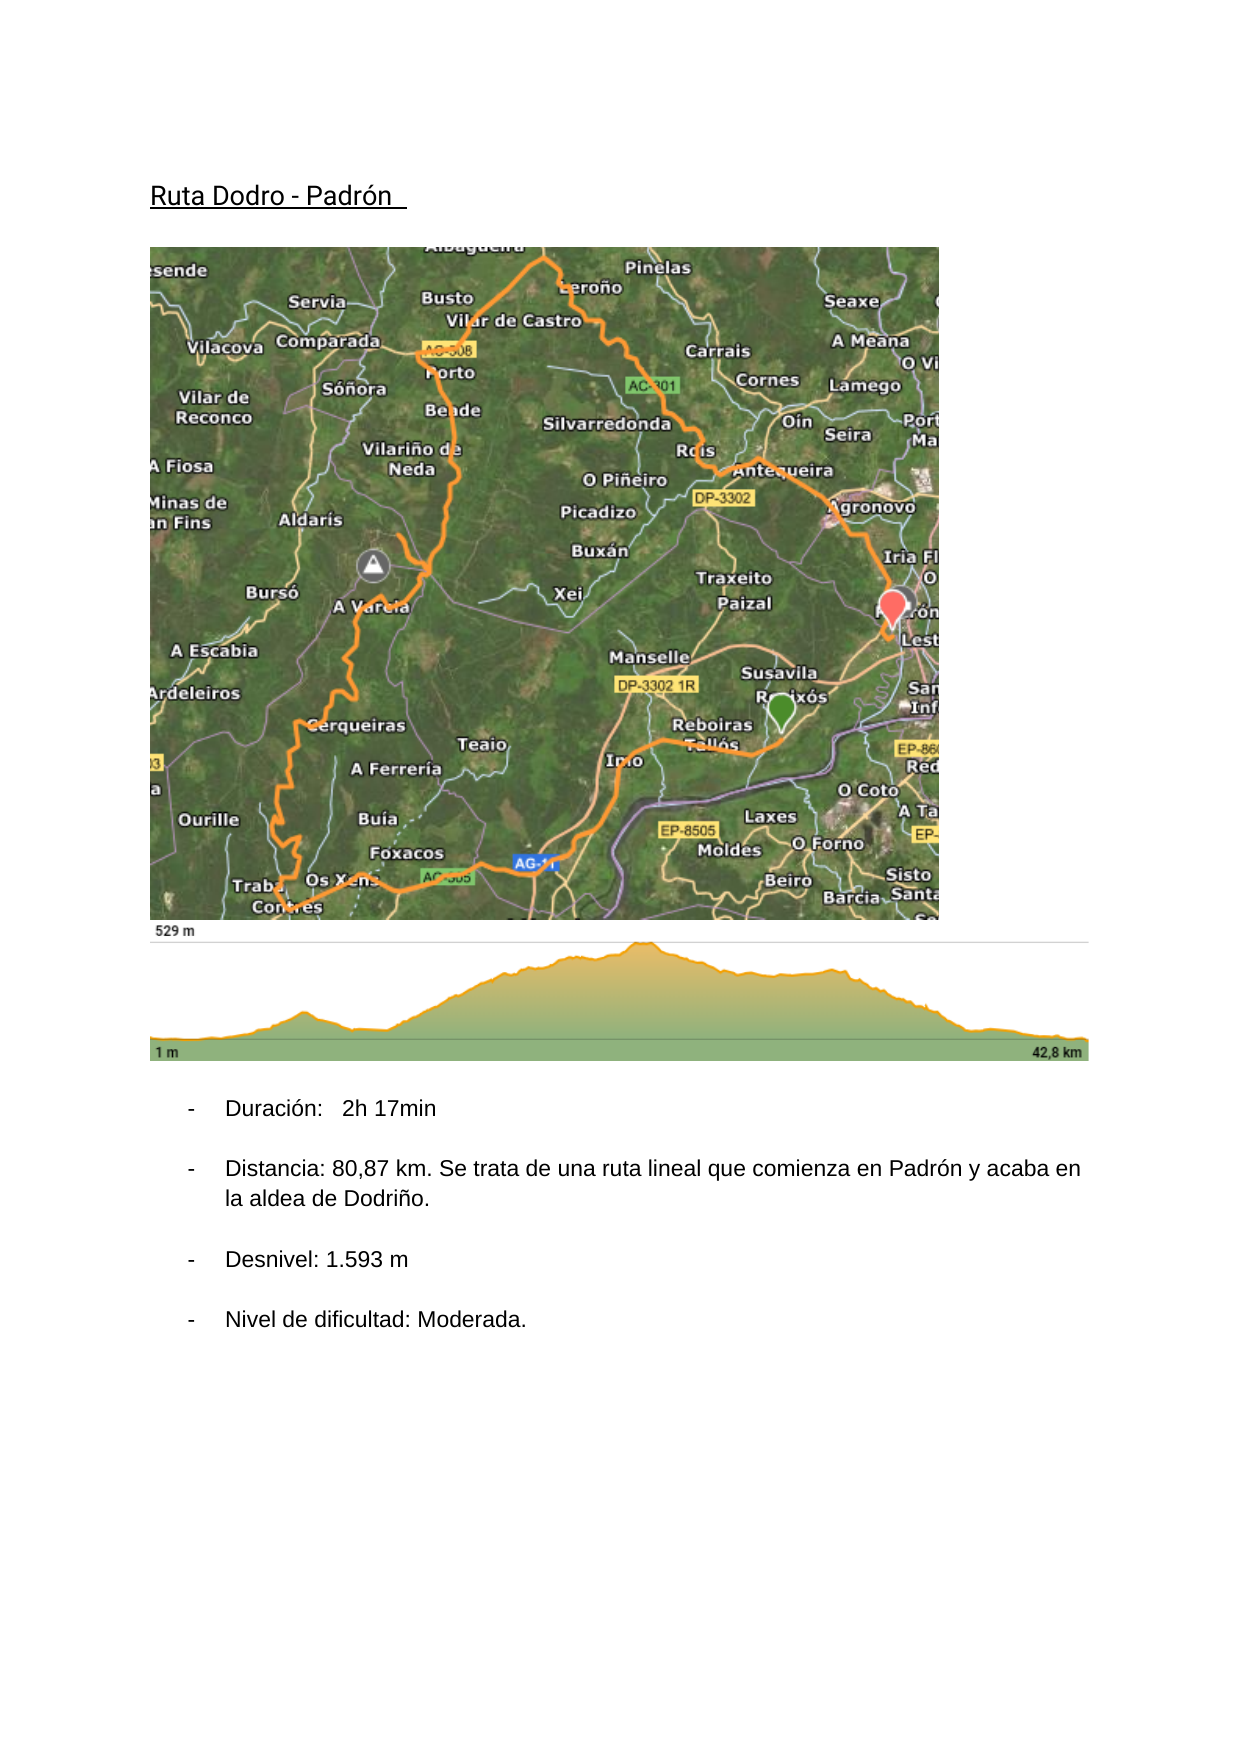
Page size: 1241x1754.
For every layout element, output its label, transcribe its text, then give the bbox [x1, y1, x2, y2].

list Distancia: 80,87 km. Se trata de una ruta lineal que comienza en Padrón y acaba en la aldea de Dodriño. [187, 1155, 1090, 1212]
list Nivel de dificultad: Moderada. [187, 1306, 1090, 1332]
picture [150, 923, 1091, 1061]
list Desnivel: 1.593 m [187, 1246, 1090, 1272]
list Duración: 2h 17min [187, 1094, 1090, 1121]
picture [150, 247, 939, 920]
text Ruta Dodro - Padrón [150, 180, 1090, 212]
